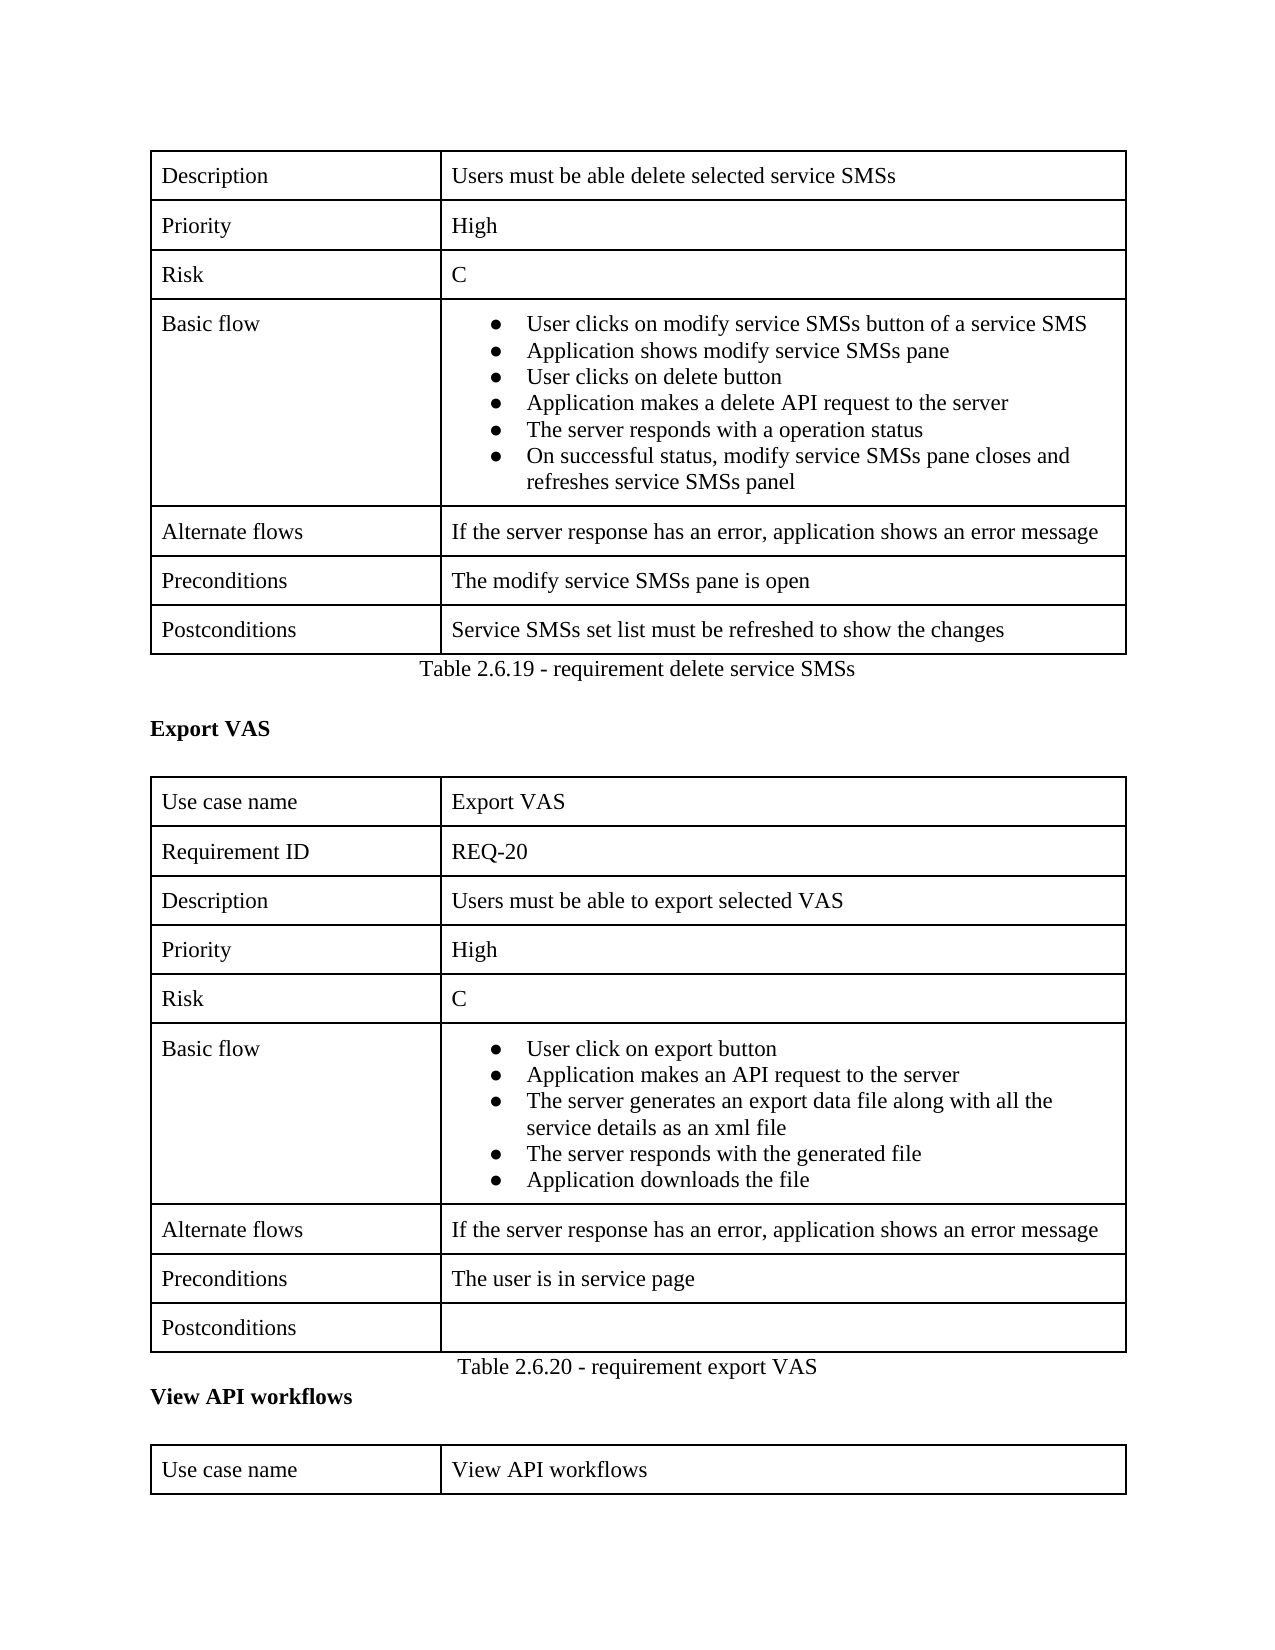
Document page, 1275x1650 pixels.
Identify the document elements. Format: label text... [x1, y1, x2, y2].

table_cell High [442, 926, 1125, 973]
table_cell The user is in service page [442, 1255, 1125, 1302]
table_cell Alternate flows [152, 507, 440, 554]
table_cell C [442, 251, 1125, 298]
table_cell Users must be able delete selected service SMSs [442, 152, 1125, 199]
text View API workflows [150, 1383, 1125, 1410]
text Table 2.6.19 - requirement delete service SMSs [150, 655, 1125, 681]
table_cell Basic flow [152, 1024, 440, 1203]
table_cell Requirement ID [152, 827, 440, 874]
table_cell Description [152, 877, 440, 924]
table_cell Alternate flows [152, 1205, 440, 1253]
table_cell Preconditions [152, 1255, 440, 1302]
table_cell Priority [152, 201, 440, 248]
table_header Export VAS [442, 778, 1125, 825]
table_cell Preconditions [152, 557, 440, 604]
table_cell Postconditions [152, 1304, 440, 1351]
table_header Use case name [152, 778, 440, 825]
table_cell User clicks on modify service SMSs button of a service SMS Application shows modify service SMSs pane User clicks on delete button Application makes a delete API request to the server The server responds with a operation status On successful status, modify service SMSs pane closes and refreshes service SMSs panel [442, 300, 1125, 505]
table_cell User click on export button Application makes an API request to the server The server generates an export data file along with all the service details as an xml file The server responds with the generated file Application downloads the file [442, 1024, 1125, 1203]
table_header Use case name [152, 1446, 440, 1493]
table_cell Risk [152, 975, 440, 1022]
text Export VAS [150, 716, 1125, 742]
table_cell C [442, 975, 1125, 1022]
table_cell If the server response has an error, application shows an error message [442, 507, 1125, 554]
table_cell The modify service SMSs pane is open [442, 557, 1125, 604]
table_cell Priority [152, 926, 440, 973]
table_cell High [442, 201, 1125, 248]
table_cell [442, 1304, 1125, 1351]
table_cell Basic flow [152, 300, 440, 505]
table_cell Service SMSs set list must be refreshed to show the changes [442, 606, 1125, 653]
text Table 2.6.20 - requirement export VAS [150, 1353, 1125, 1379]
table_cell If the server response has an error, application shows an error message [442, 1205, 1125, 1253]
table_cell Users must be able to export selected VAS [442, 877, 1125, 924]
table_header View API workflows [442, 1446, 1125, 1493]
table_cell Postconditions [152, 606, 440, 653]
table_cell REQ-20 [442, 827, 1125, 874]
table_cell Description [152, 152, 440, 199]
table_cell Risk [152, 251, 440, 298]
